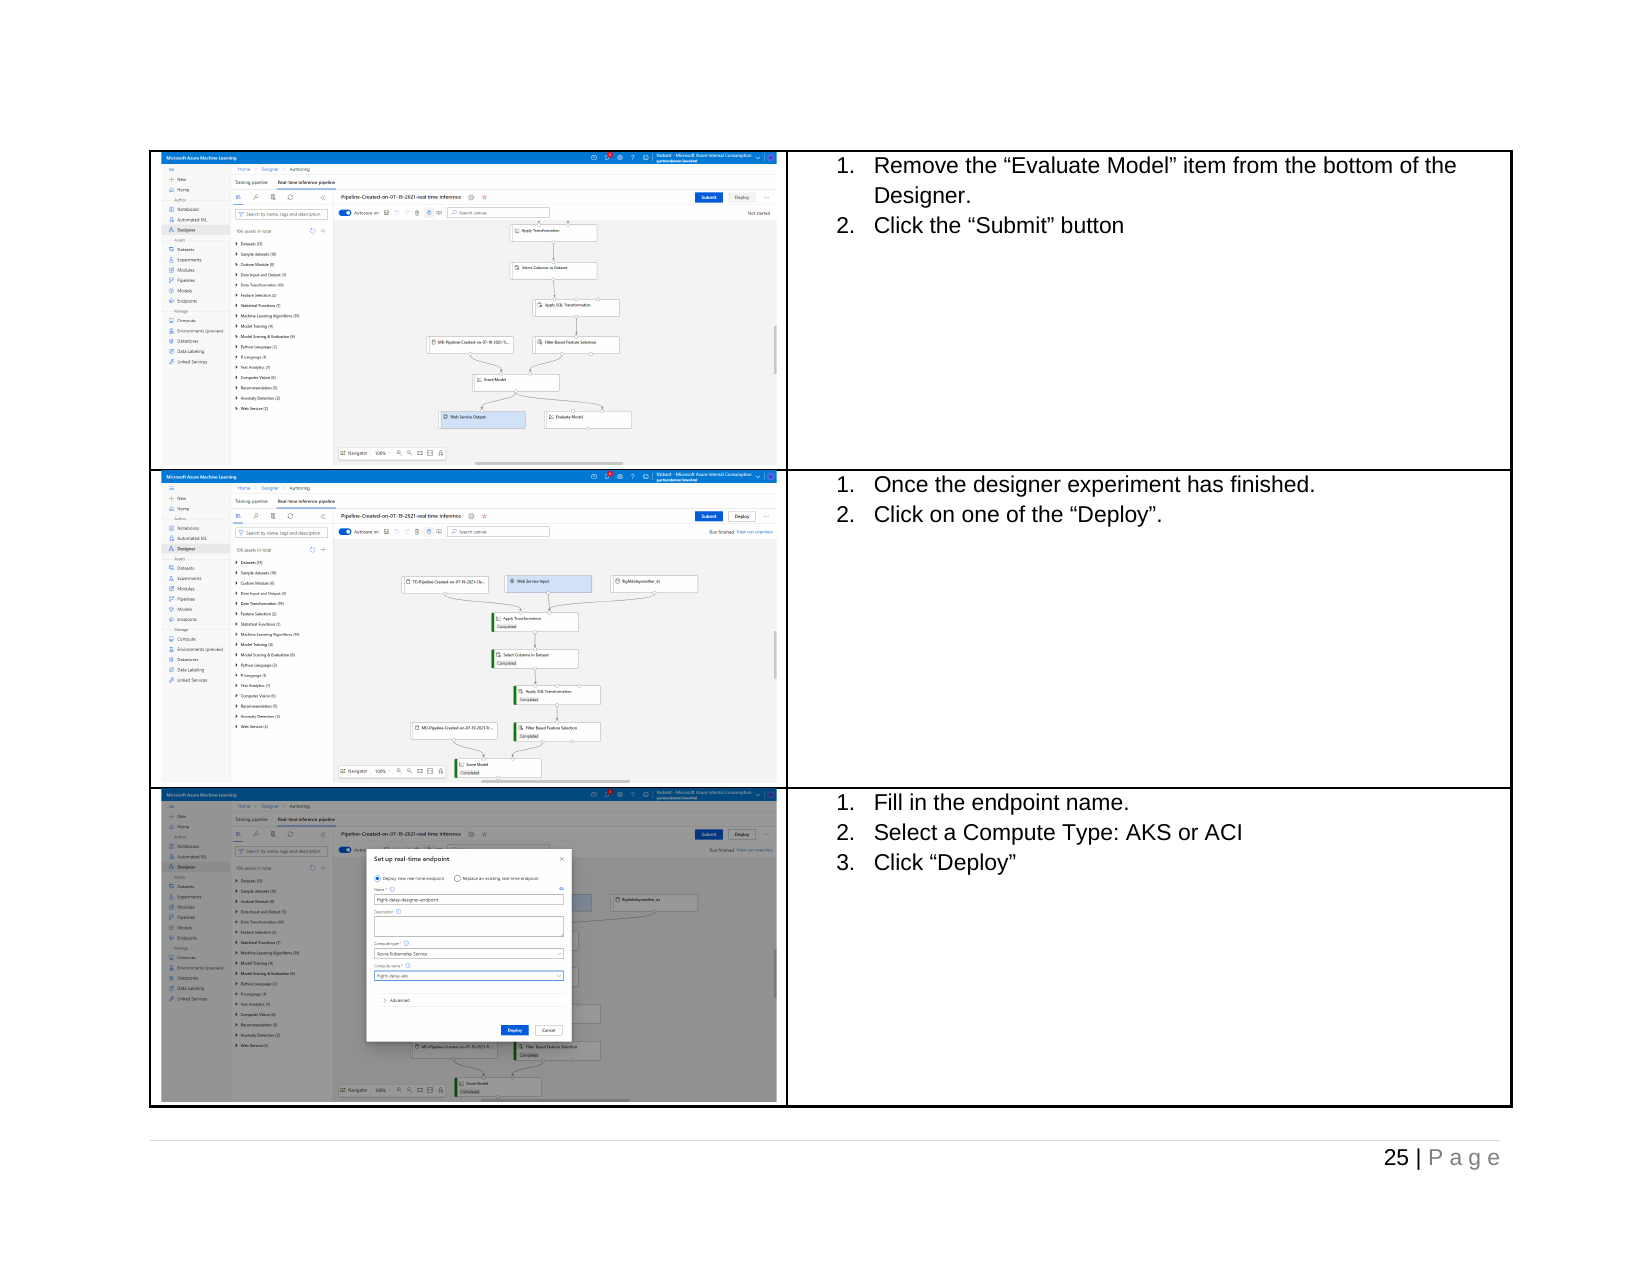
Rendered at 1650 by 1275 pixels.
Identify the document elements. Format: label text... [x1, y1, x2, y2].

picture [161, 788, 777, 1102]
table_cell Fill in the endpoint name. Select a Compute Type: AKS or ACI Click “Deploy” [788, 789, 1510, 1105]
table_cell [151, 789, 786, 1105]
picture [161, 470, 777, 783]
picture [161, 152, 777, 465]
table_cell [151, 152, 786, 468]
table_cell Remove the “Evaluate Model” item from the bottom of the Designer. Click the “Submit” button [788, 152, 1510, 468]
table_cell Once the designer experiment has finished. Click on one of the “Deploy”. [788, 471, 1510, 787]
table_cell [151, 471, 786, 787]
